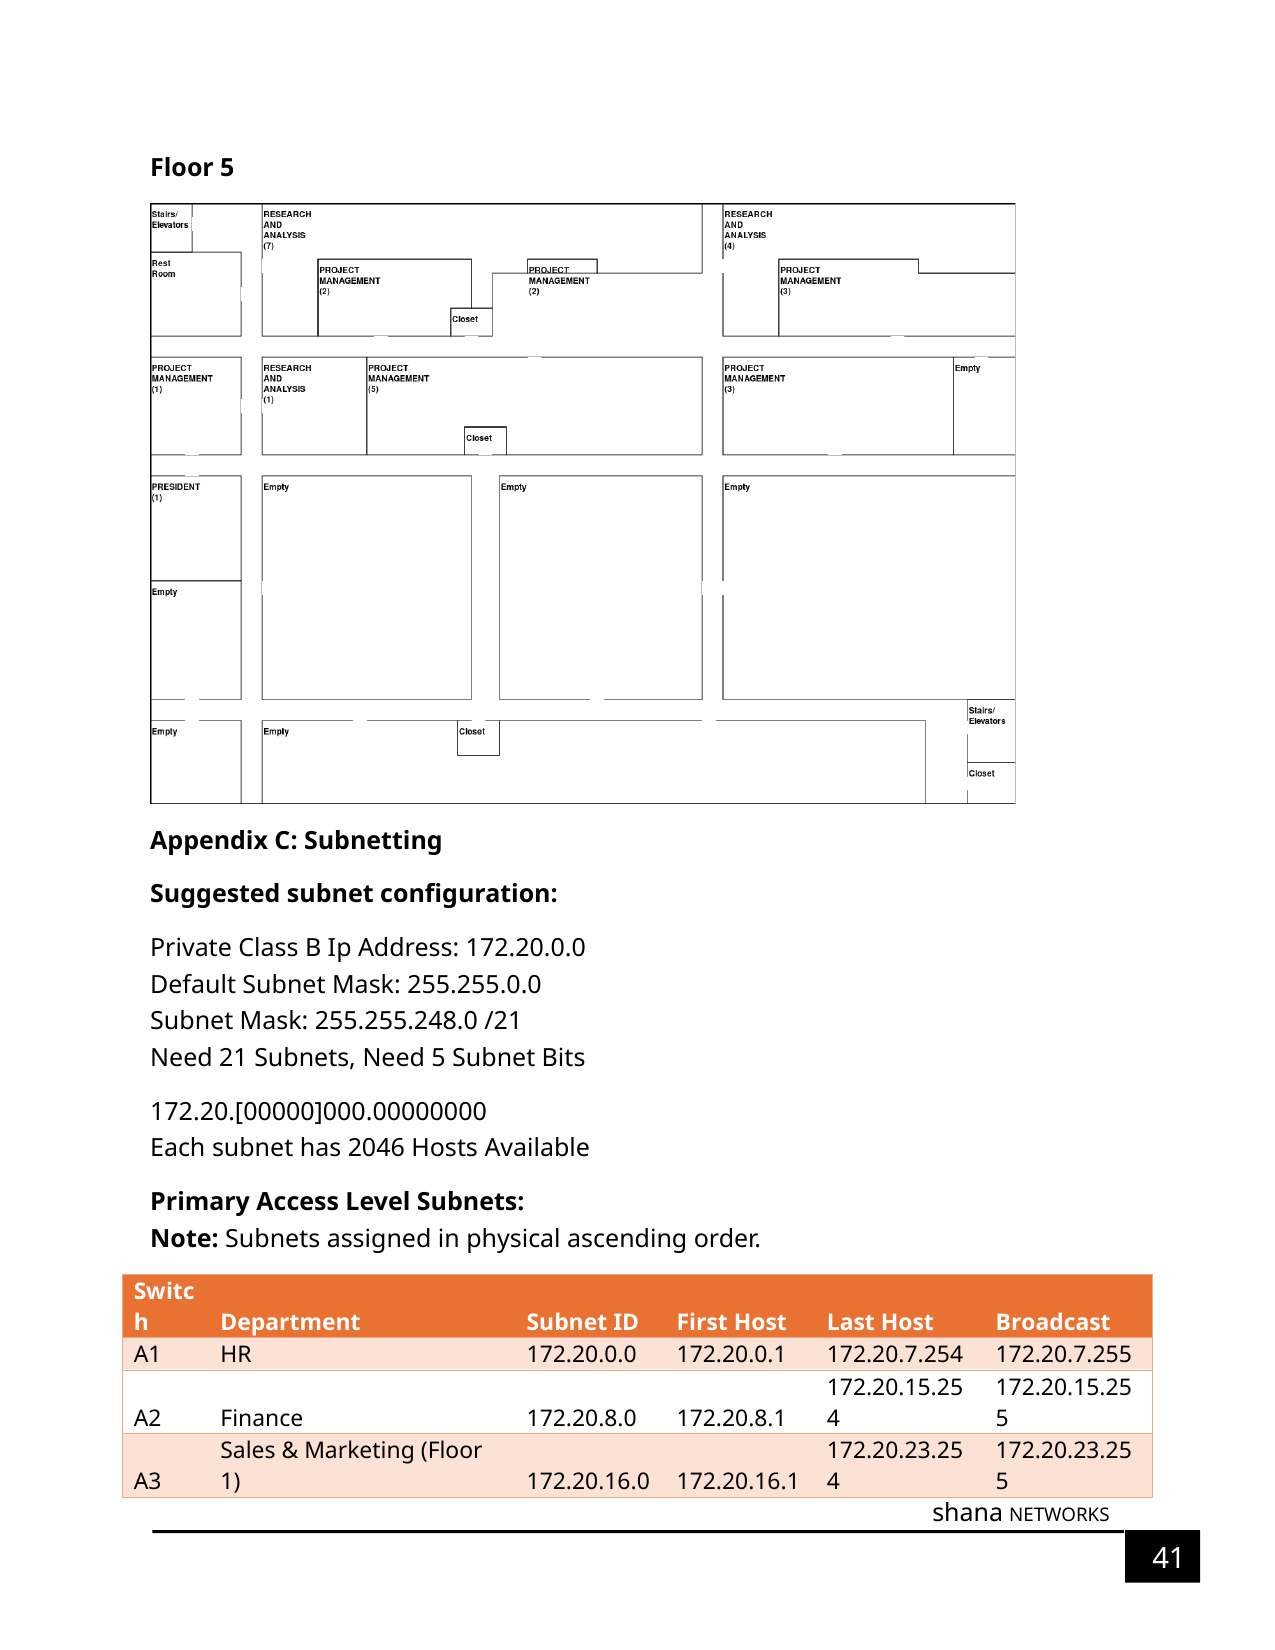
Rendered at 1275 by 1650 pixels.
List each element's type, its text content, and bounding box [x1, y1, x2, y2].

table_cell 172.20.16.1 [665, 1434, 815, 1497]
table_cell 172.20.15.255 [984, 1371, 1152, 1433]
table_cell 172.20.7.255 [984, 1338, 1152, 1369]
table_cell HR [209, 1338, 515, 1369]
table_cell A2 [123, 1371, 209, 1433]
table_cell A1 [123, 1338, 209, 1369]
table_cell 172.20.23.255 [984, 1434, 1152, 1497]
table_cell 172.20.8.1 [665, 1371, 815, 1433]
table_header Broadcast [984, 1275, 1152, 1337]
table_cell A3 [123, 1434, 209, 1497]
picture [150, 203, 1016, 804]
table_cell 172.20.15.254 [815, 1371, 984, 1433]
text 172.20.[00000]000.00000000 Each subnet has 2046 Hosts Available [150, 1093, 1125, 1164]
table_cell 172.20.0.0 [515, 1338, 665, 1369]
table_header Last Host [815, 1275, 984, 1337]
table_cell 172.20.16.0 [515, 1434, 665, 1497]
text Floor 5 [150, 150, 1125, 184]
table_header Subnet ID [515, 1275, 665, 1337]
table_header Switch [123, 1275, 209, 1337]
table_header First Host [665, 1275, 815, 1337]
table_cell Finance [209, 1371, 515, 1433]
table_header Department [209, 1275, 515, 1337]
text Private Class B Ip Address: 172.20.0.0 Default Subnet Mask: 255.255.0.0 Subnet Mask: 255.255.248.0 /21 Need 21 Subnets, Need 5 Subnet Bits [150, 929, 1125, 1074]
text Appendix C: Subnetting [150, 823, 1125, 857]
table_cell 172.20.23.254 [815, 1434, 984, 1497]
table_cell Sales & Marketing (Floor 1) [209, 1434, 515, 1497]
text Primary Access Level Subnets: Note: Subnets assigned in physical ascending order. [150, 1183, 1125, 1254]
table_cell 172.20.7.254 [815, 1338, 984, 1369]
text Suggested subnet configuration: [150, 876, 1125, 910]
table_cell 172.20.0.1 [665, 1338, 815, 1369]
table_cell 172.20.8.0 [515, 1371, 665, 1433]
